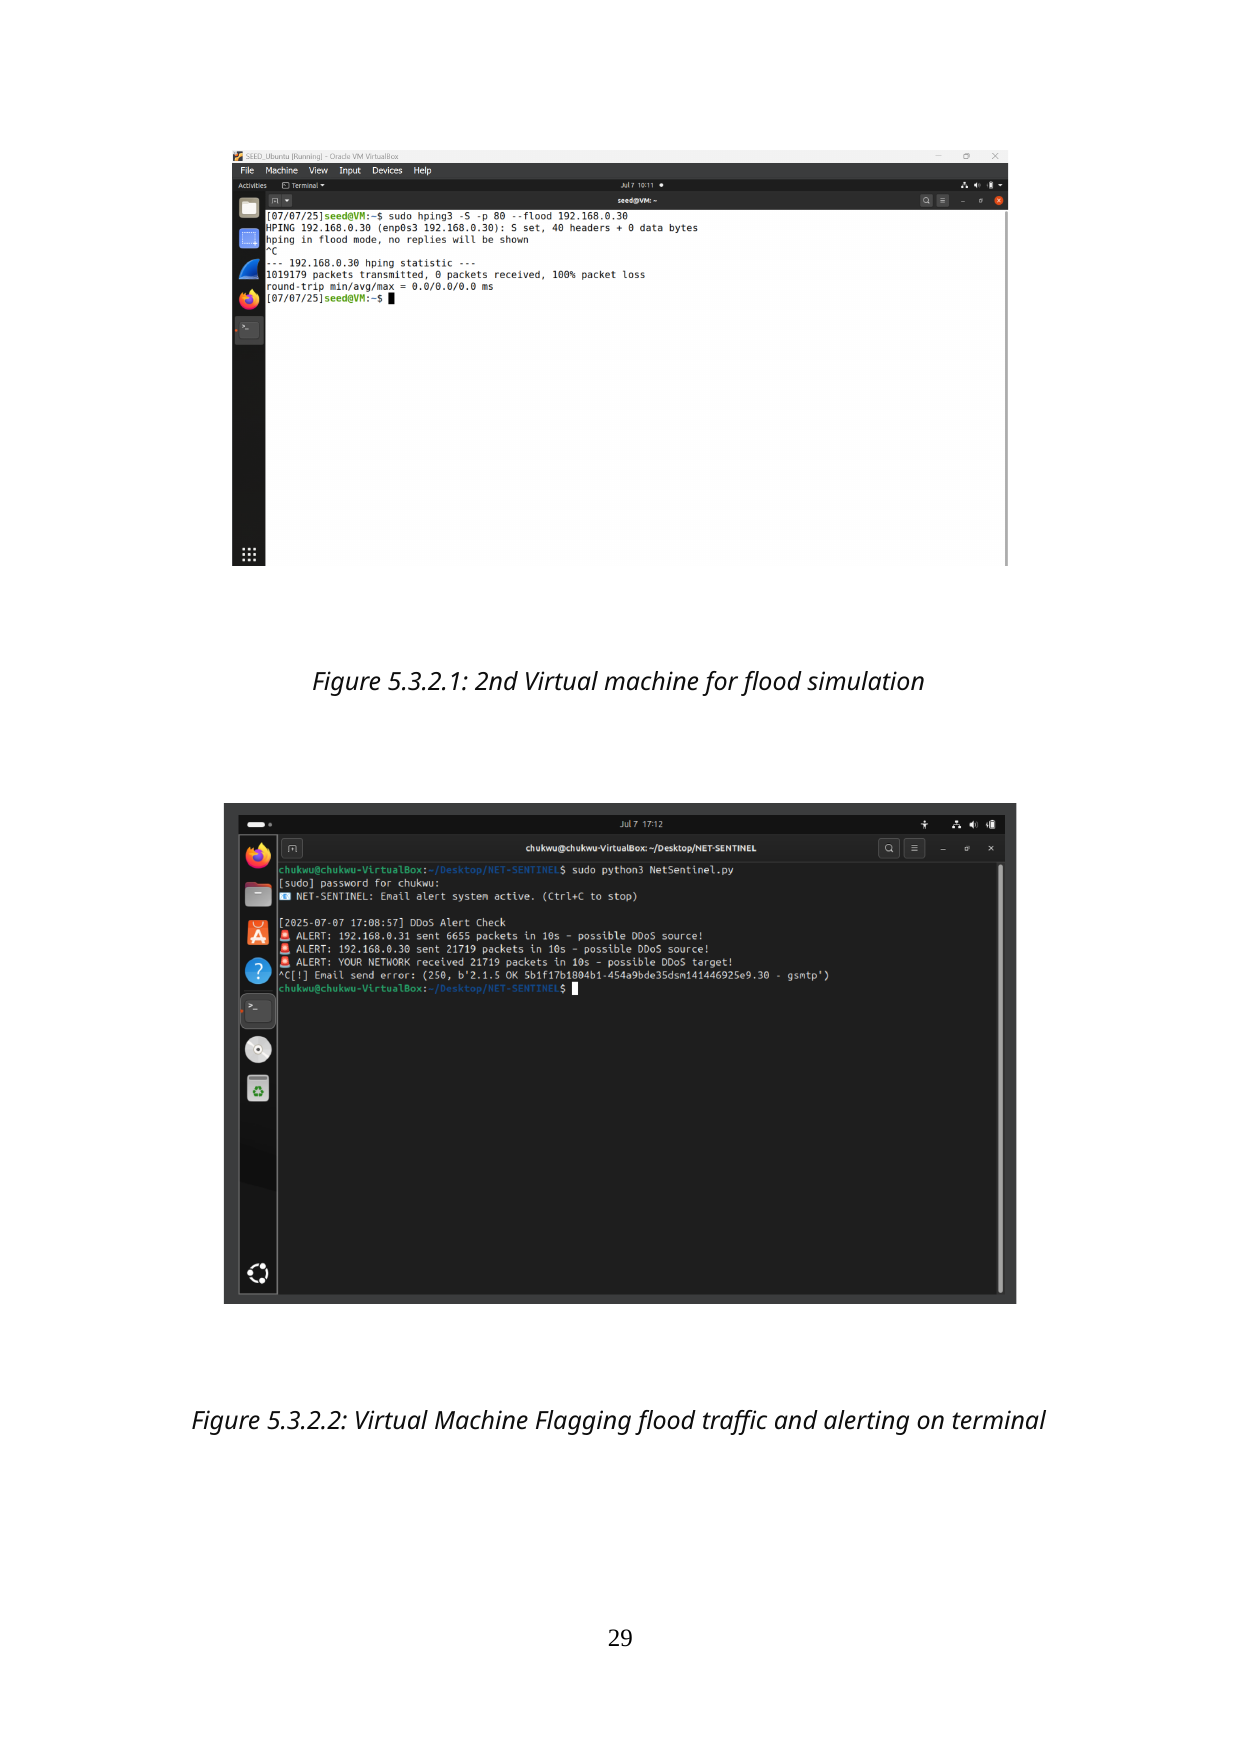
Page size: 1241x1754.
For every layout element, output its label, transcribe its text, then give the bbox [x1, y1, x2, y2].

text Figure 5.3.2.1: 2nd Virtual machine for flood simulation [150, 664, 1090, 698]
picture [232, 150, 1009, 566]
text Figure 5.3.2.2: Virtual Machine Flagging flood traffic and alerting on terminal [150, 1402, 1090, 1436]
picture [223, 803, 1017, 1304]
